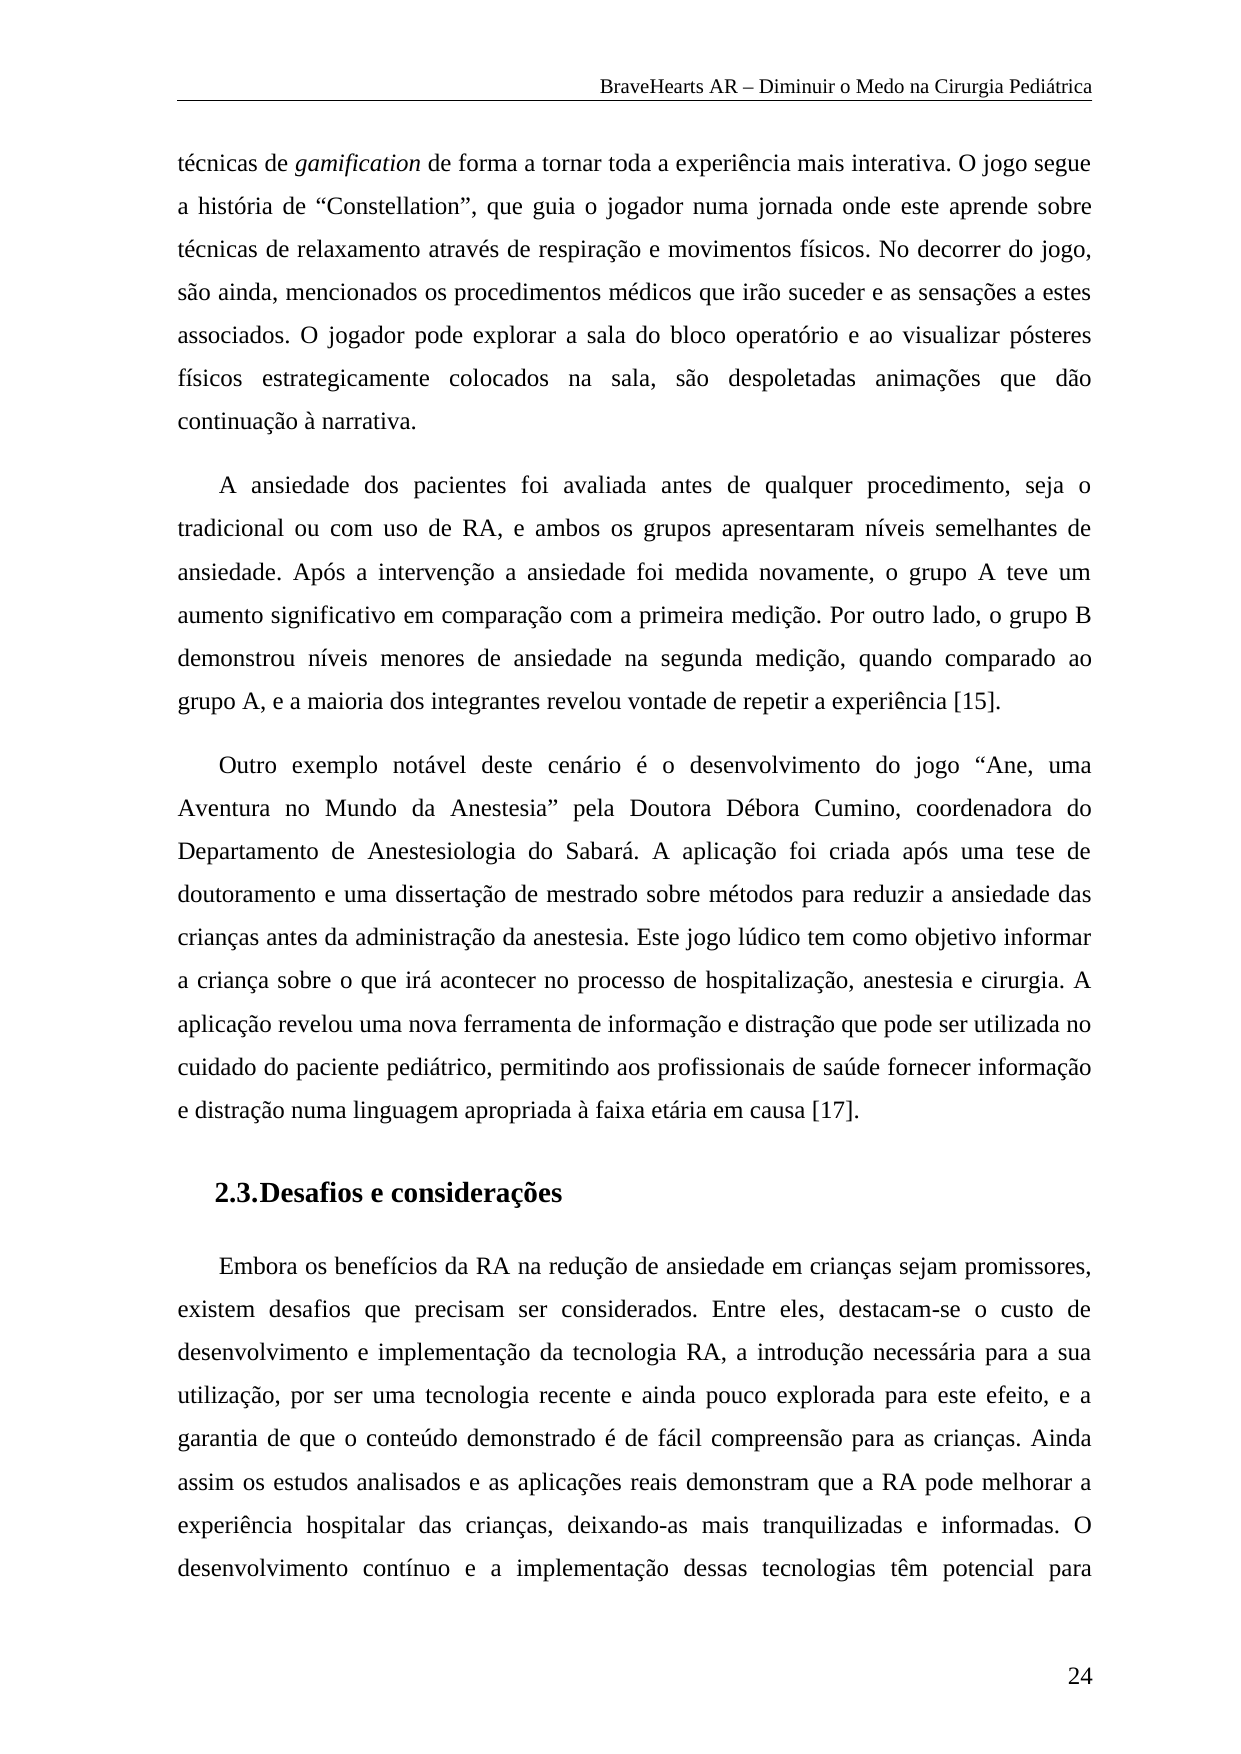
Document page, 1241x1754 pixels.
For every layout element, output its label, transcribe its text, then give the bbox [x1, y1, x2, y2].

text A ansiedade dos pacientes foi avaliada antes de qualquer procedimento, seja o tradicional ou com uso de RA, e ambos os grupos apresentaram níveis semelhantes de ansiedade. Após a intervenção a ansiedade foi medida novamente, o grupo A teve um aumento significativo em comparação com a primeira medição. Por outro lado, o grupo B demonstrou níveis menores de ansiedade na segunda medição, quando comparado ao grupo A, e a maioria dos integrantes revelou vontade de repetir a experiência [15]. [177, 470, 1092, 715]
text Outro exemplo notável deste cenário é o desenvolvimento do jogo “Ane, uma Aventura no Mundo da Anestesia” pela Doutora Débora Cumino, coordenadora do Departamento de Anestesiologia do Sabará. A aplicação foi criada após uma tese de doutoramento e uma dissertação de mestrado sobre métodos para reduzir a ansiedade das crianças antes da administração da anestesia. Este jogo lúdico tem como objetivo informar a criança sobre o que irá acontecer no processo de hospitalização, anestesia e cirurgia. A aplicação revelou uma nova ferramenta de informação e distração que pode ser utilizada no cuidado do paciente pediátrico, permitindo aos profissionais de saúde fornecer informação e distração numa linguagem apropriada à faixa etária em causa [17]. [177, 750, 1092, 1124]
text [177, 1251, 1092, 1582]
subtitle Desafios e considerações [214, 1176, 1092, 1209]
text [177, 148, 1092, 435]
